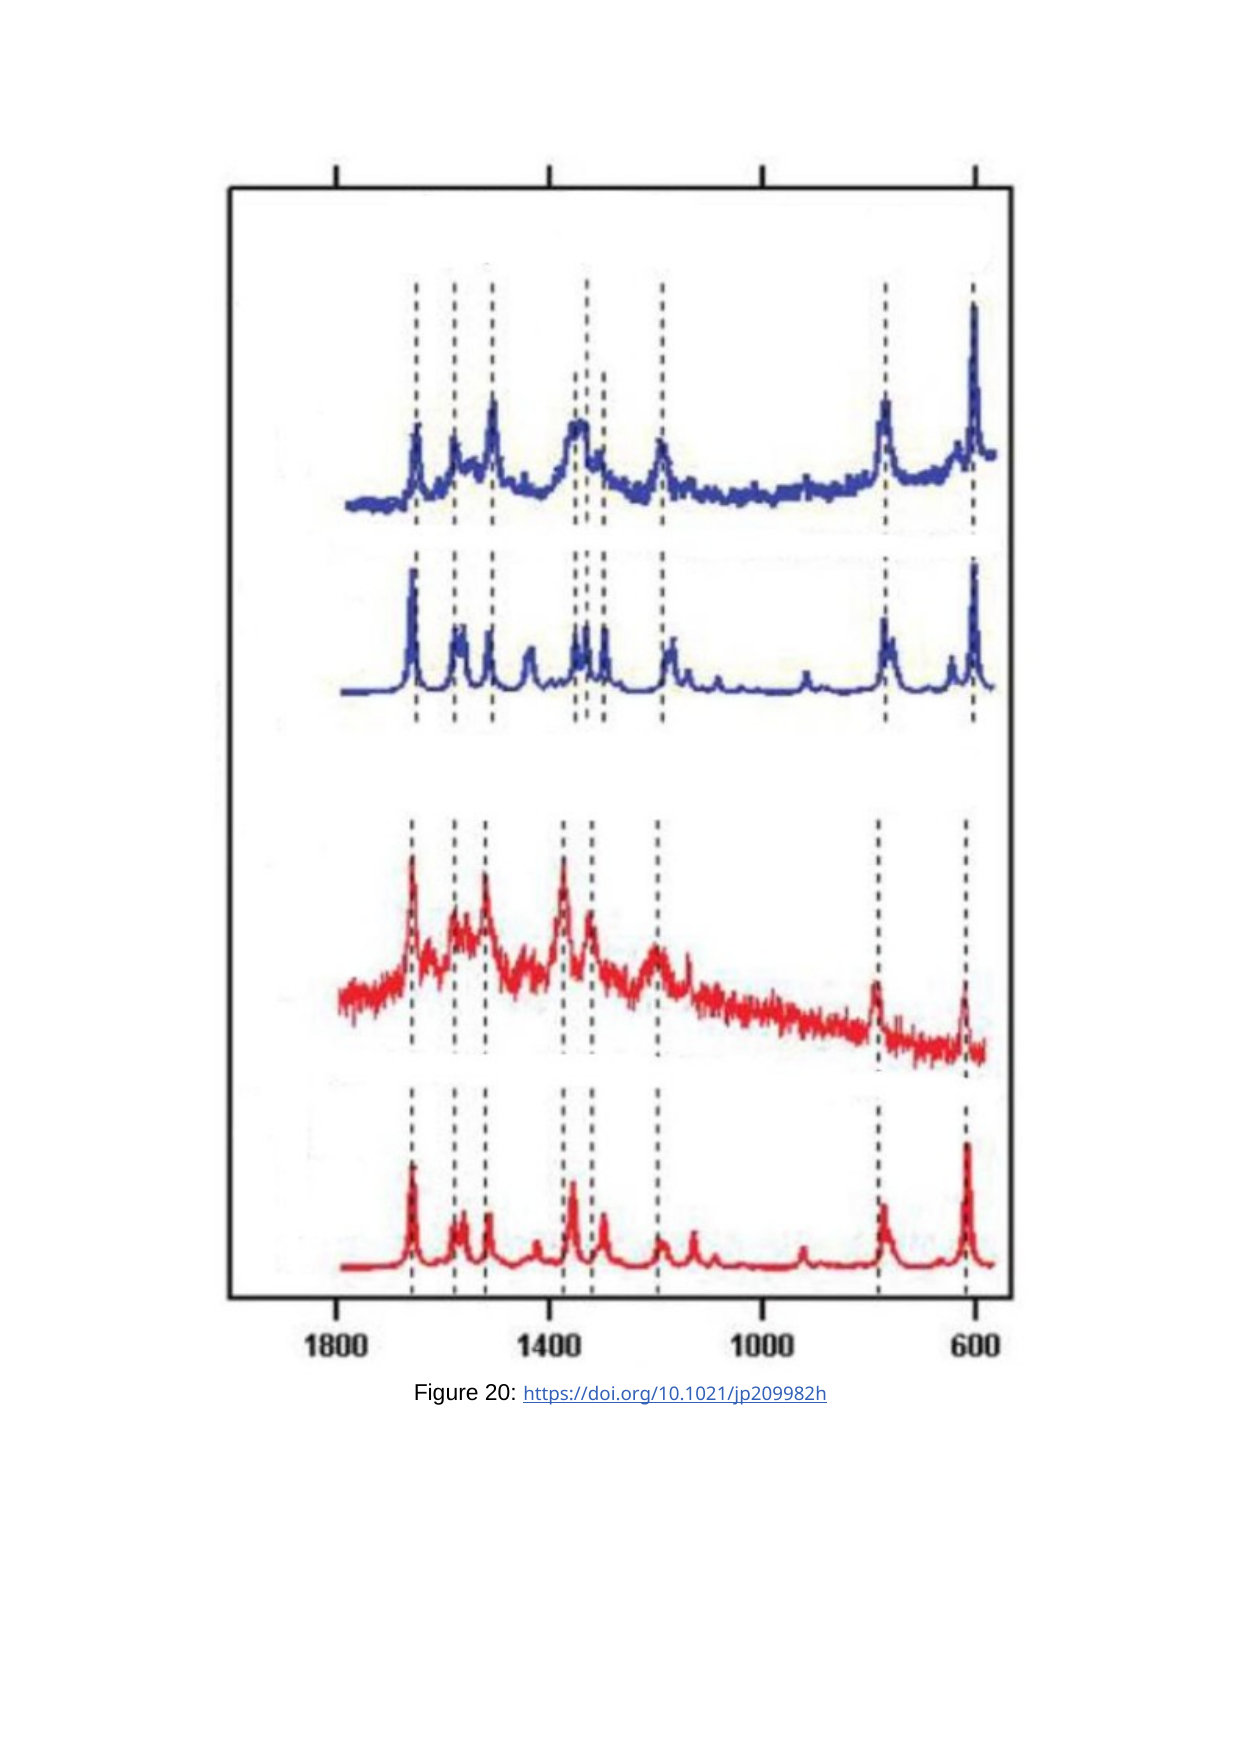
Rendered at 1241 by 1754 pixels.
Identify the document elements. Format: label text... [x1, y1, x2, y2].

picture [186, 150, 1054, 1375]
text Figure 20: https://doi.org/10.1021/jp209982h [150, 1379, 1090, 1406]
